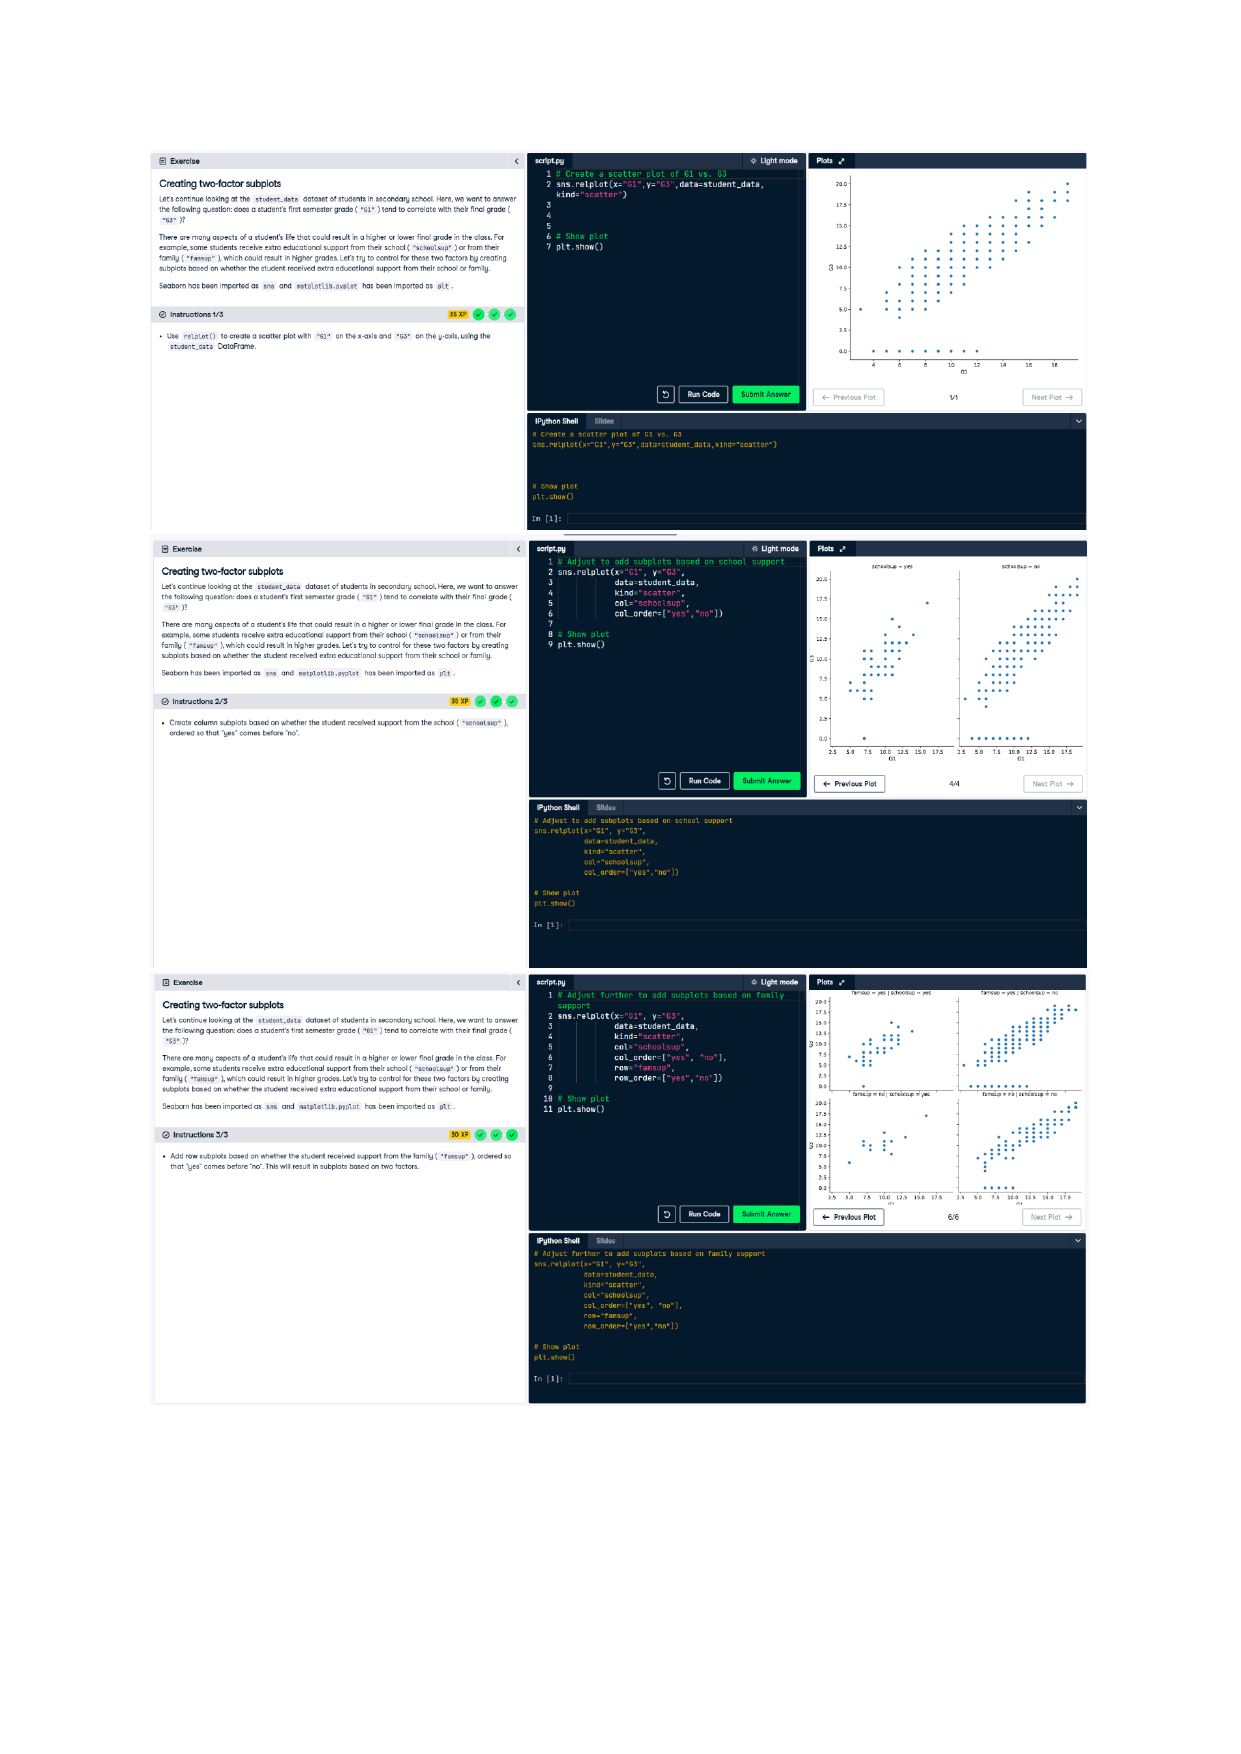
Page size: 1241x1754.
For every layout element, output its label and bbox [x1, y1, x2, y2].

picture [150, 534, 1089, 968]
picture [150, 972, 1089, 1406]
picture [150, 150, 1087, 530]
